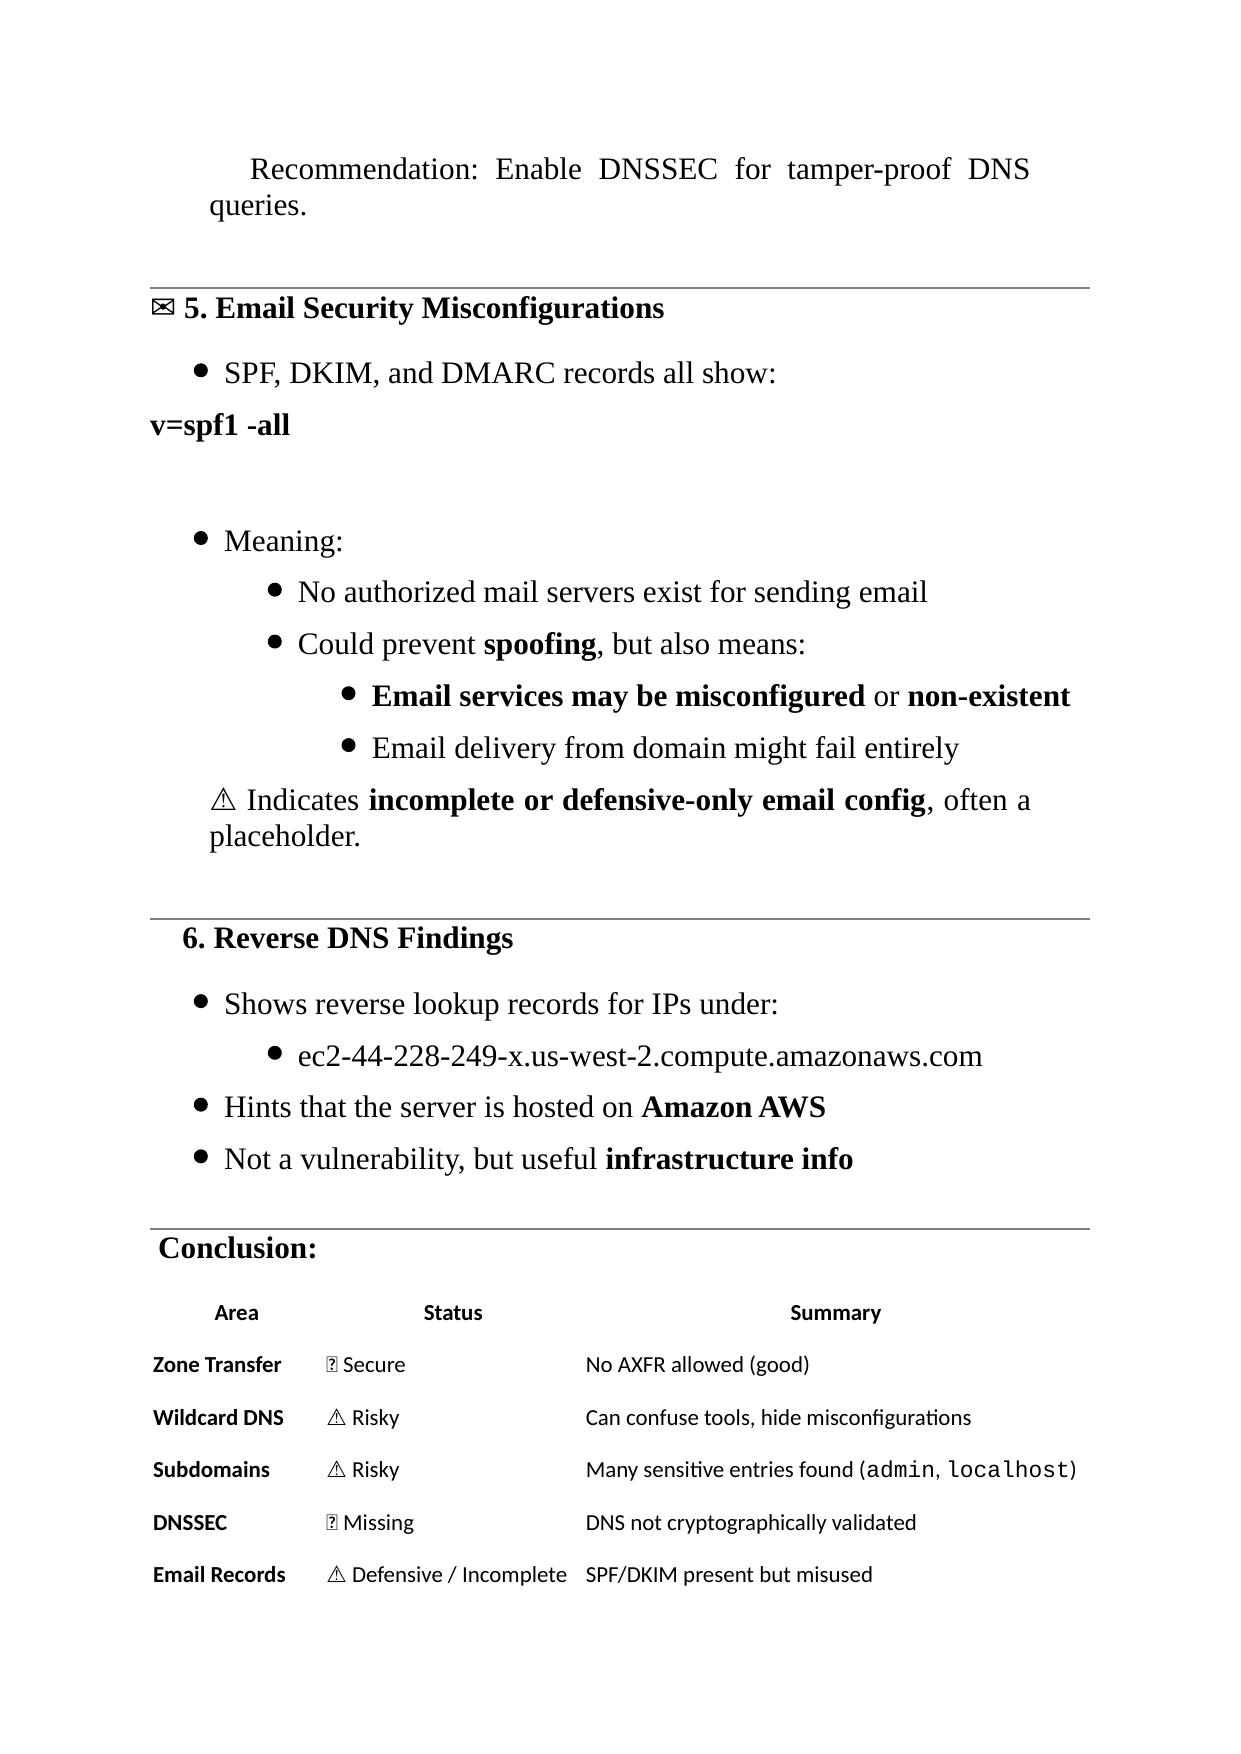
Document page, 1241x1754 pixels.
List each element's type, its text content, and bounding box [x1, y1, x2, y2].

table_cell Many sensitive entries found (admin, localhost) [583, 1452, 1089, 1505]
list No authorized mail servers exist for sending email [268, 574, 1090, 611]
table_cell Zone Transfer [150, 1348, 323, 1400]
table_cell ⚠️ Risky [323, 1400, 583, 1452]
table_cell ❌ Missing [323, 1505, 583, 1558]
table_cell Wildcard DNS [150, 1400, 323, 1452]
list Shows reverse lookup records for IPs under: [194, 985, 1090, 1022]
list Not a vulnerability, but useful infrastructure info [194, 1140, 1090, 1178]
table_cell ⚠️ Defensive / Incomplete [323, 1558, 583, 1592]
list Email delivery from domain might fail entirely [342, 729, 1090, 766]
list Hints that the server is hosted on Amazon AWS [194, 1089, 1090, 1126]
subtitle ✉️ 5. Email Security Misconfigurations [150, 289, 1090, 325]
list Could prevent spoofing, but also means: [268, 626, 1090, 663]
table_header Summary [583, 1295, 1089, 1347]
subtitle 🧠 6. Reverse DNS Findings [150, 920, 1090, 956]
table_cell DNSSEC [150, 1505, 323, 1558]
subtitle 🛡️ Conclusion: [150, 1230, 1090, 1266]
table_cell DNS not cryptographically validated [583, 1505, 1089, 1558]
table_cell No AXFR allowed (good) [583, 1348, 1089, 1400]
list Email services may be misconfigured or non-existent [342, 677, 1090, 714]
table_cell SPF/DKIM present but misused [583, 1558, 1089, 1592]
table_header Area [150, 1295, 323, 1347]
text ⚠️ Indicates incomplete or defensive-only email config, often a placeholder. [209, 781, 1031, 853]
table_cell Email Records [150, 1558, 323, 1592]
list SPF, DKIM, and DMARC records all show: [194, 354, 1090, 391]
table_header Status [323, 1295, 583, 1347]
text 🔐 Recommendation: Enable DNSSEC for tamper-proof DNS queries. [209, 150, 1031, 222]
table_cell Can confuse tools, hide misconfigurations [583, 1400, 1089, 1452]
list ec2-44-228-249-x.us-west-2.compute.amazonaws.com [268, 1037, 1090, 1074]
list v=spf1 -all [150, 406, 1090, 442]
table_cell ✅ Secure [323, 1348, 583, 1400]
list Meaning: [194, 522, 1090, 559]
table_cell Subdomains [150, 1452, 323, 1505]
table_cell ⚠️ Risky [323, 1452, 583, 1505]
